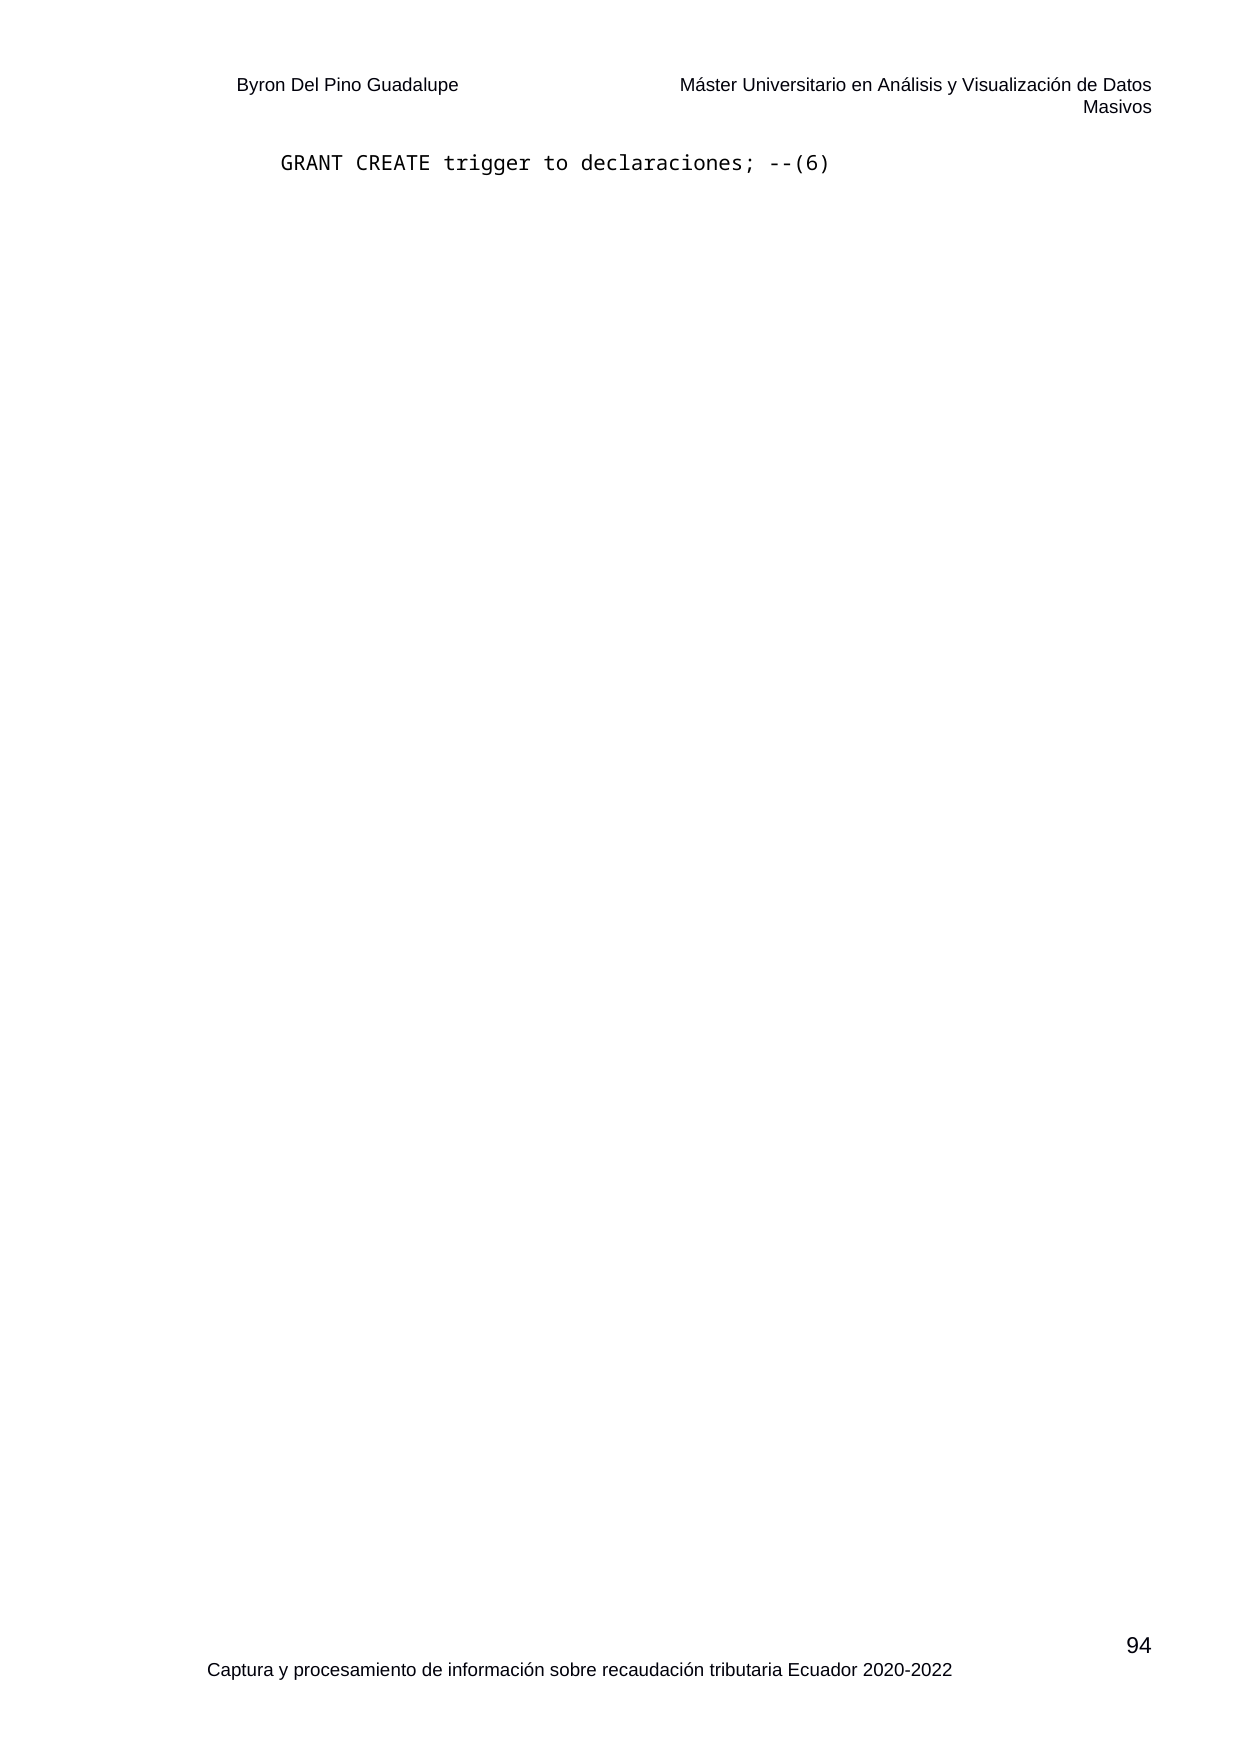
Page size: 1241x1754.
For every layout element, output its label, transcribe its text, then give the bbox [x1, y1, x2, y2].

text GRANT CREATE trigger to declaraciones; --(6) [207, 148, 1152, 176]
